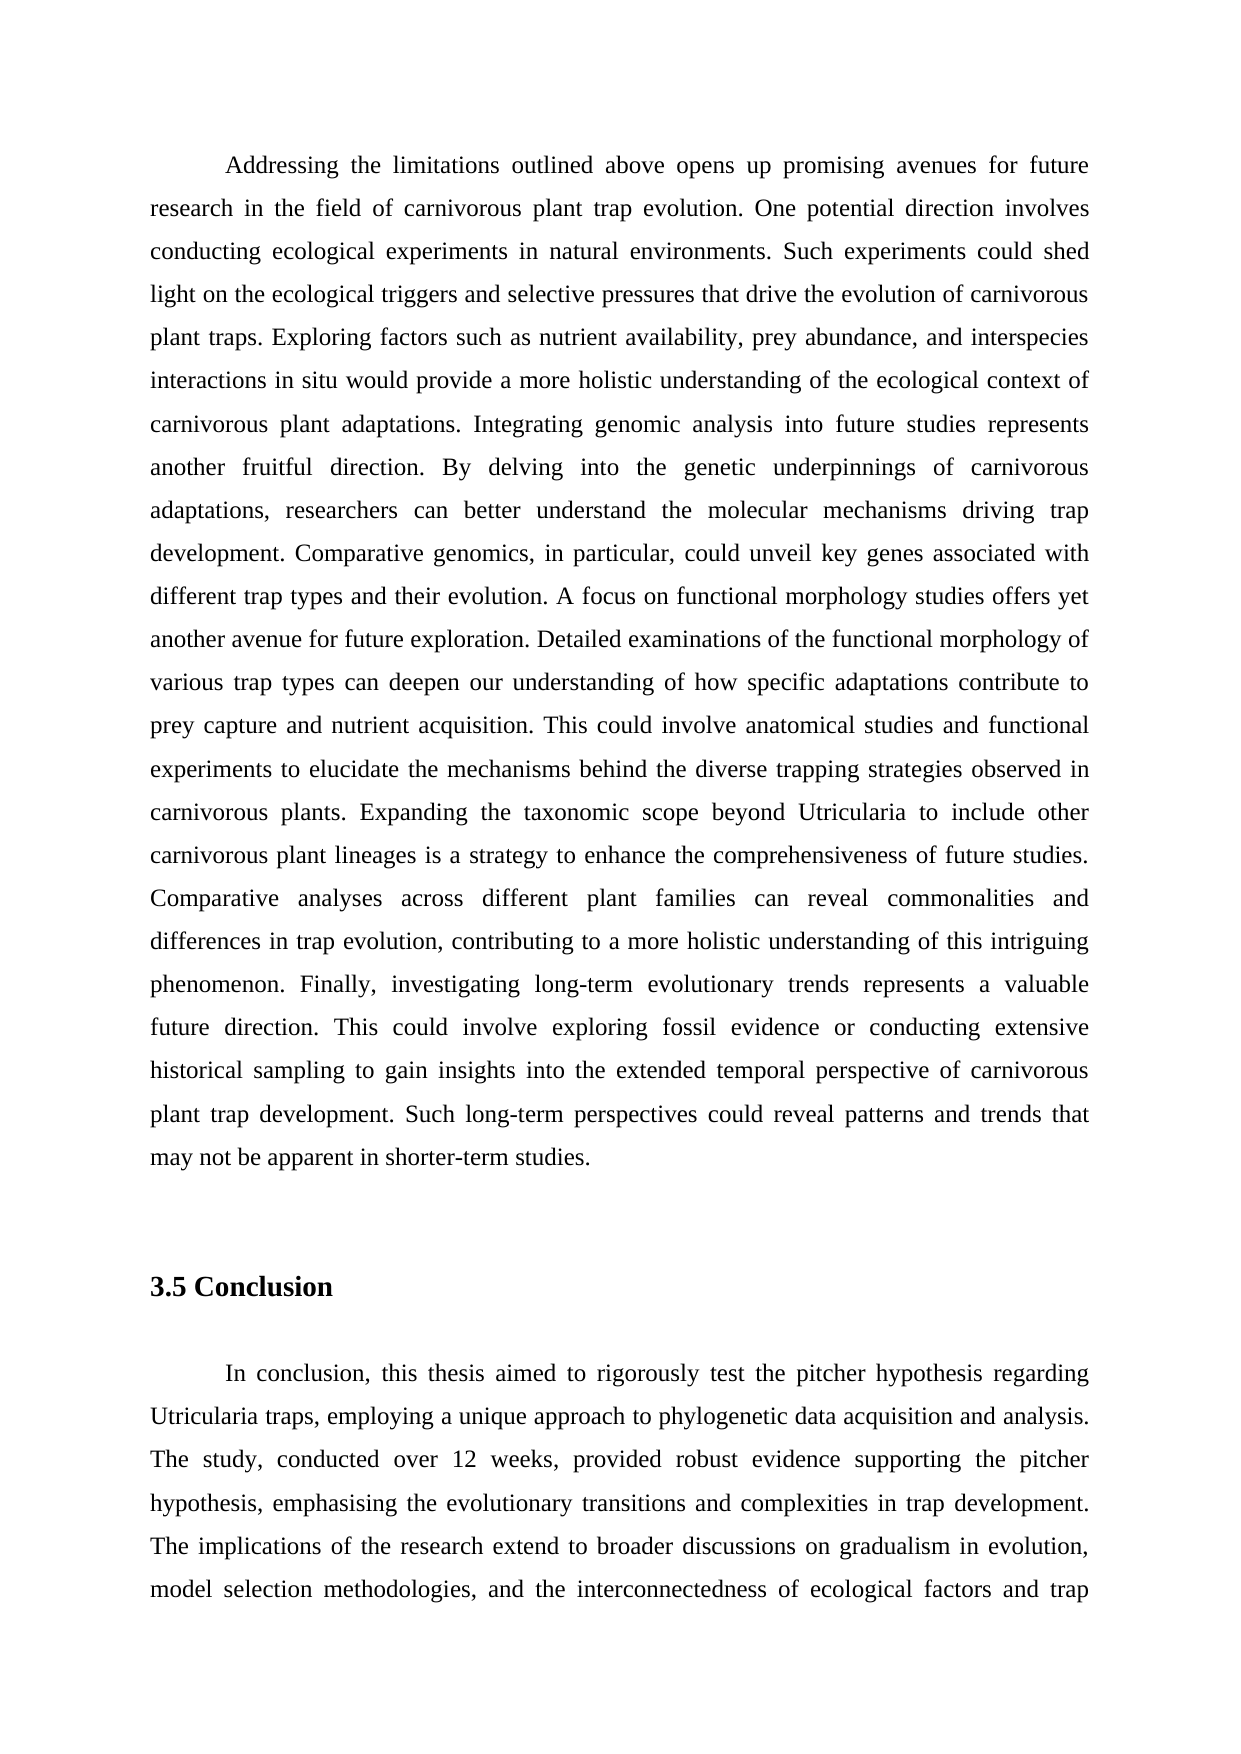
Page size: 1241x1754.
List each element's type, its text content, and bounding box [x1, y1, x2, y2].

subtitle 3.5 Conclusion [150, 1269, 1090, 1303]
text Addressing the limitations outlined above opens up promising avenues for future research in the field of carnivorous plant trap evolution. One potential direction involves conducting ecological experiments in natural environments. Such experiments could shed light on the ecological triggers and selective pressures that drive the evolution of carnivorous plant traps. Exploring factors such as nutrient availability, prey abundance, and interspecies interactions in situ would provide a more holistic understanding of the ecological context of carnivorous plant adaptations. Integrating genomic analysis into future studies represents another fruitful direction. By delving into the genetic underpinnings of carnivorous adaptations, researchers can better understand the molecular mechanisms driving trap development. Comparative genomics, in particular, could unveil key genes associated with different trap types and their evolution. A focus on functional morphology studies offers yet another avenue for future exploration. Detailed examinations of the functional morphology of various trap types can deepen our understanding of how specific adaptations contribute to prey capture and nutrient acquisition. This could involve anatomical studies and functional experiments to elucidate the mechanisms behind the diverse trapping strategies observed in carnivorous plants. Expanding the taxonomic scope beyond Utricularia to include other carnivorous plant lineages is a strategy to enhance the comprehensiveness of future studies. Comparative analyses across different plant families can reveal commonalities and differences in trap evolution, contributing to a more holistic understanding of this intriguing phenomenon. Finally, investigating long-term evolutionary trends represents a valuable future direction. This could involve exploring fossil evidence or conducting extensive historical sampling to gain insights into the extended temporal perspective of carnivorous plant trap development. Such long-term perspectives could reveal patterns and trends that may not be apparent in shorter-term studies. [150, 150, 1090, 1171]
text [150, 1358, 1090, 1603]
